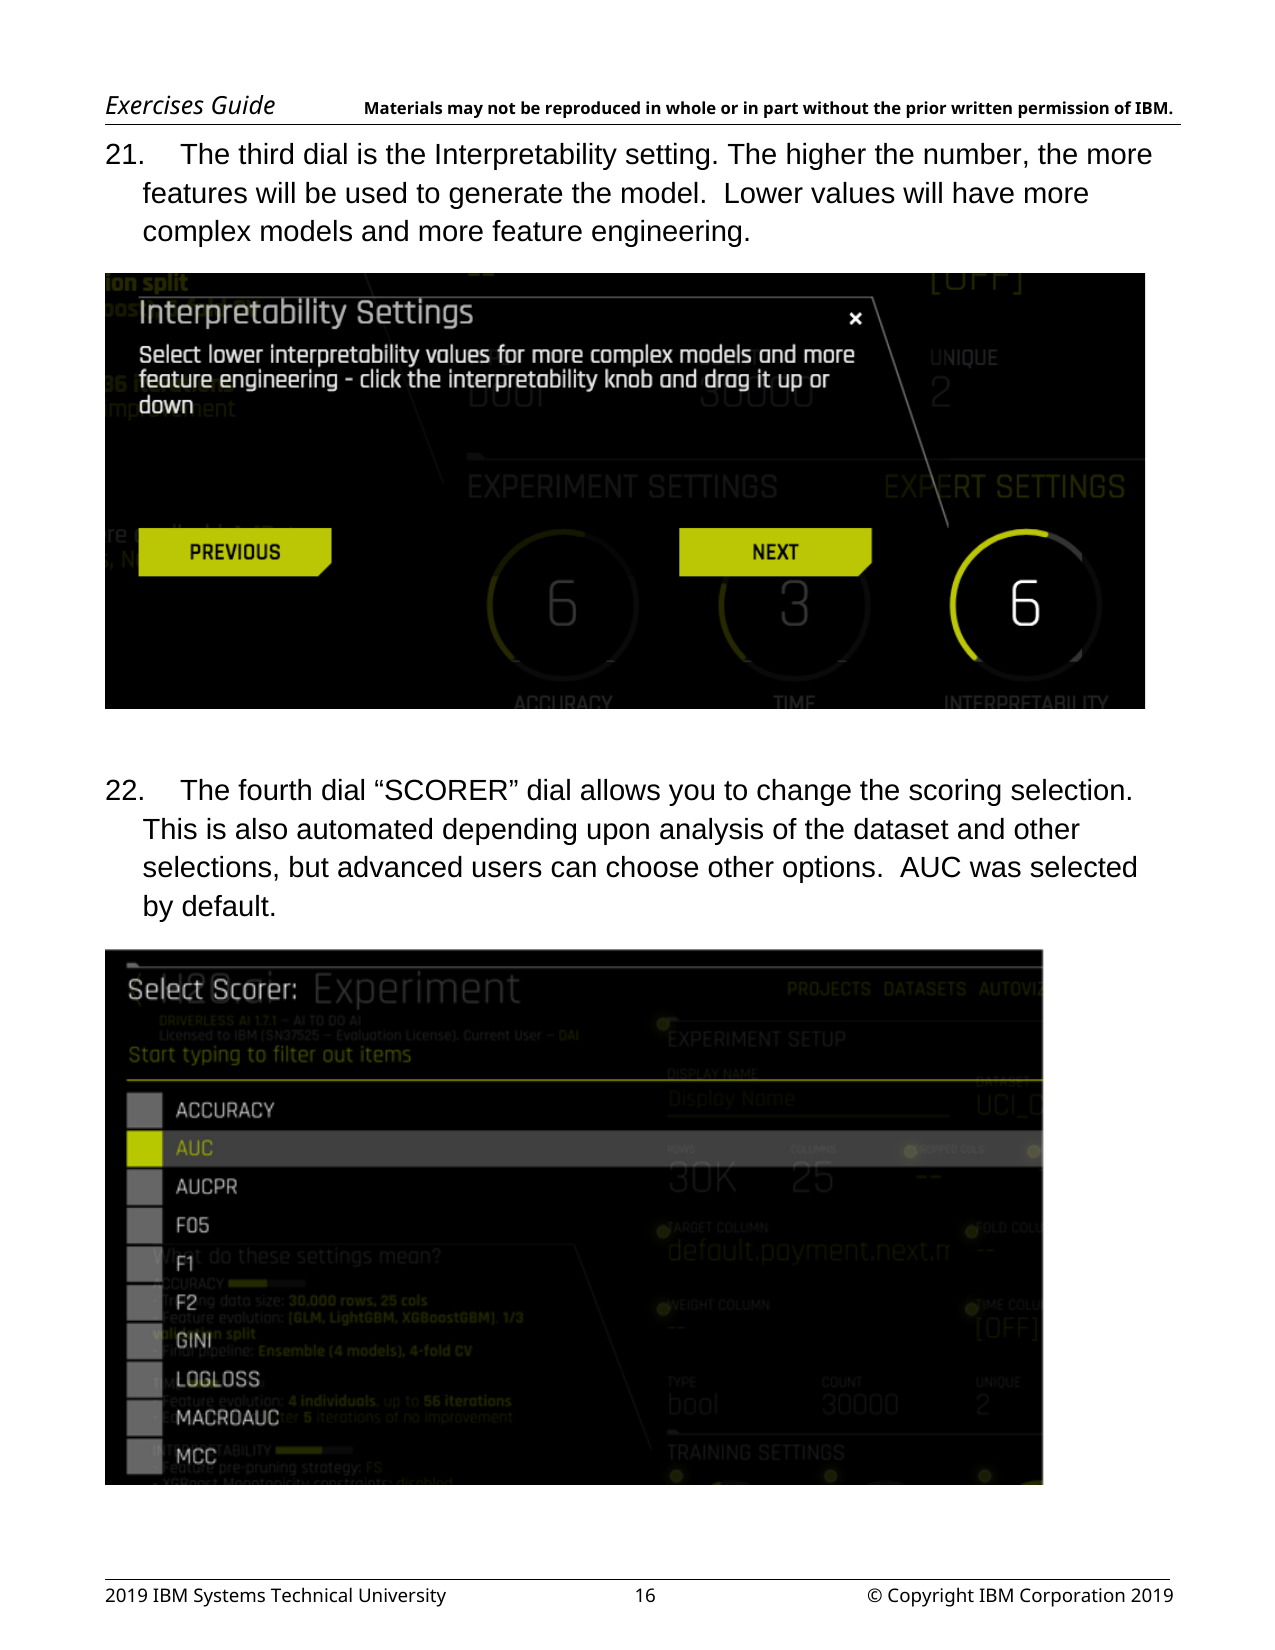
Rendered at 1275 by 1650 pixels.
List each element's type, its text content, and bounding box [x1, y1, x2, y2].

list The third dial is the Interpretability setting. The higher the number, the more features will be used to generate the model. Lower values will have more complex models and more feature engineering. [105, 137, 1170, 248]
picture [105, 948, 1045, 1485]
picture [105, 273, 1146, 709]
list The fourth dial “SCORER” dial allows you to change the scoring selection. This is also automated depending upon analysis of the dataset and other selections, but advanced users can choose other options. AUC was selected by default. [105, 773, 1170, 922]
